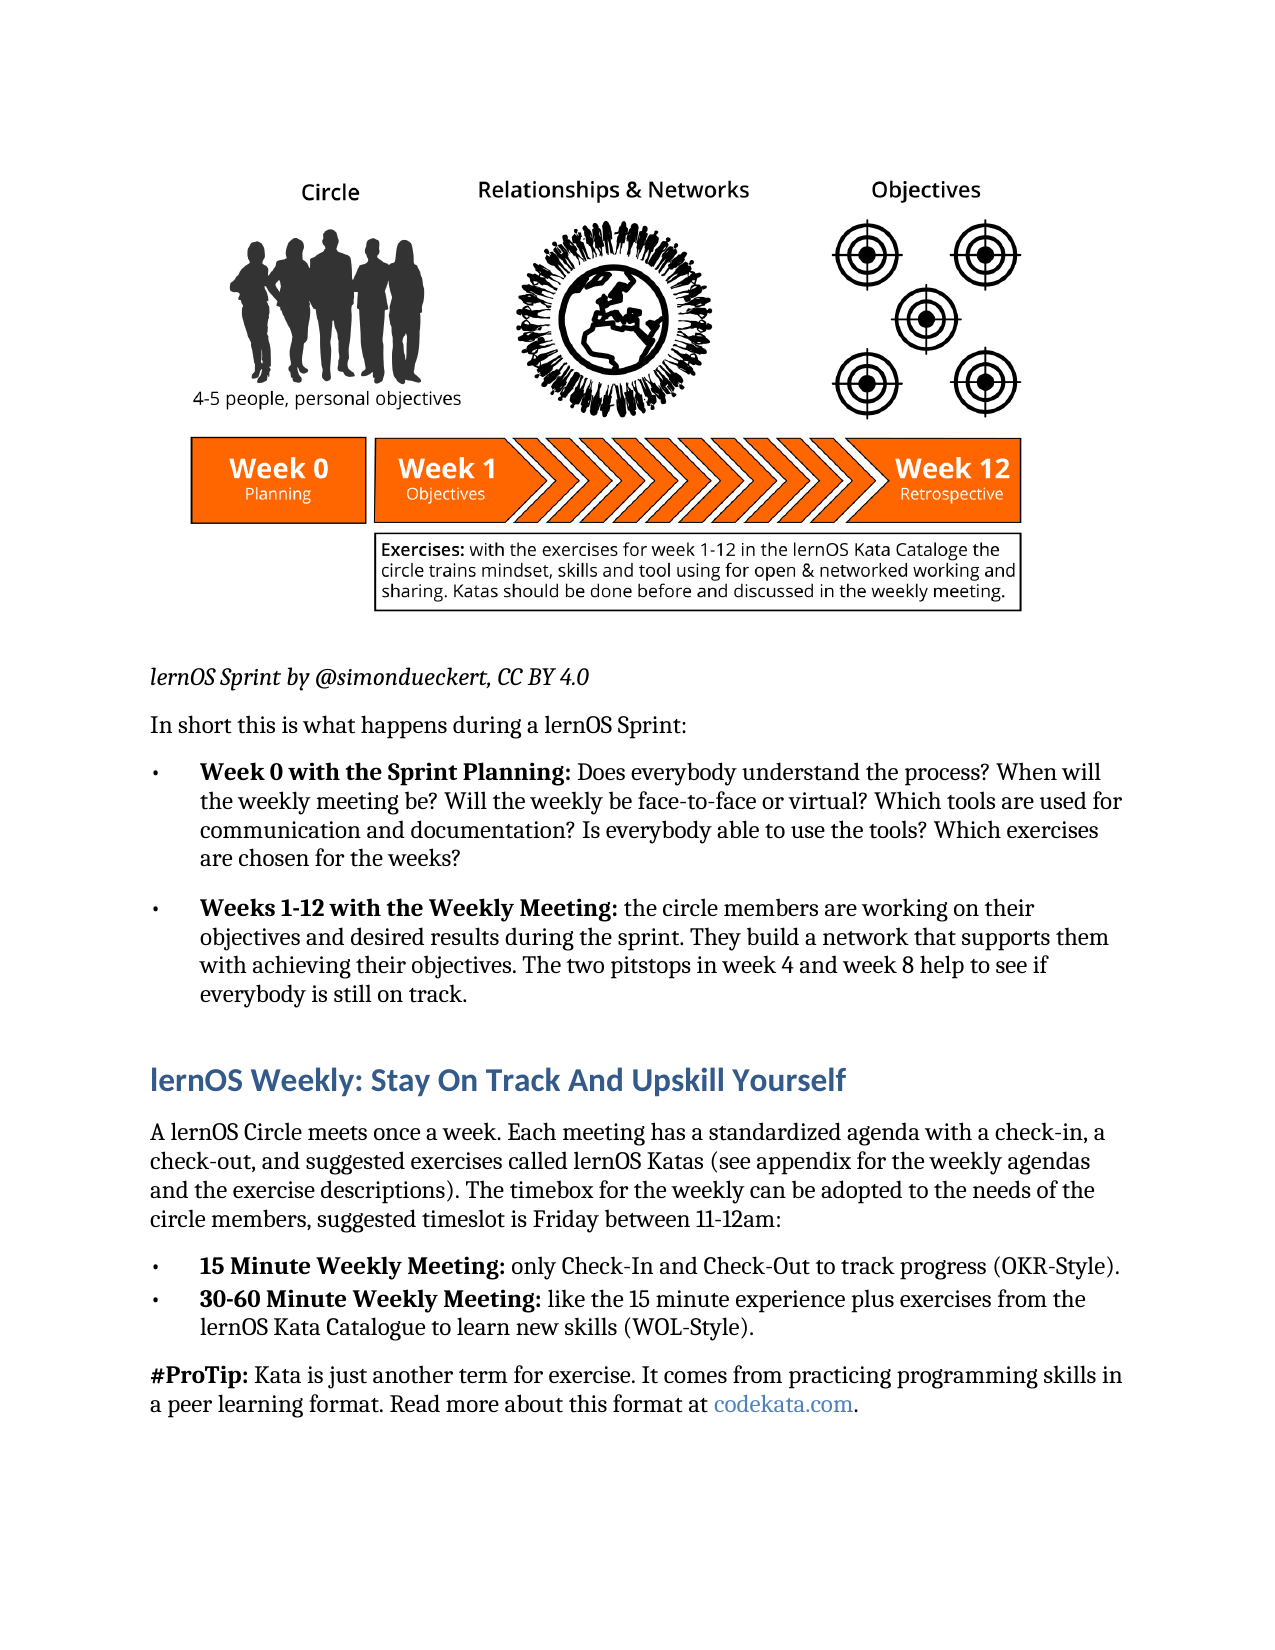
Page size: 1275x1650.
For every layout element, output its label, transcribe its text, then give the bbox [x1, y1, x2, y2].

list 30-60 Minute Weekly Meeting: like the 15 minute experience plus exercises from the lernOS Kata Catalogue to learn new skills (WOL-Style). [150, 1284, 1125, 1342]
text In short this is what happens during a lernOS Sprint: [150, 711, 1125, 739]
text A lernOS Circle meets once a week. Each meeting has a standardized agenda with a check-in, a check-out, and suggested exercises called lernOS Katas (see appendix for the weekly agendas and the exercise descriptions). The timebox for the weekly can be adopted to the needs of the circle members, suggested timeslot is Friday between 11-12am: [150, 1118, 1125, 1233]
list Week 0 with the Sprint Planning: Does everybody understand the process? When will the weekly meeting be? Will the weekly be face-to-face or virtual? Which tools are used for communication and documentation? Is everybody able to use the tools? Which exercises are chosen for the weeks? [150, 758, 1125, 873]
text #ProTip: Kata is just another term for exercise. It comes from practicing programming skills in a peer learning format. Read more about this format at codekata.com. [150, 1361, 1125, 1418]
subtitle lernOS Weekly: Stay On Track And Upskill Yourself [150, 1059, 1125, 1099]
list 15 Minute Weekly Meeting: only Check-In and Check-Out to track progress (OKR-Style). [150, 1252, 1125, 1281]
list Weeks 1-12 with the Weekly Meeting: the circle members are working on their objectives and desired results during the sprint. They build a network that supports them with achieving their objectives. The two pitstops in week 4 and week 8 help to see if everybody is still on track. [150, 894, 1125, 1009]
text lernOS Sprint by @simondueckert, CC BY 4.0 [150, 663, 1125, 692]
picture [168, 150, 1044, 643]
